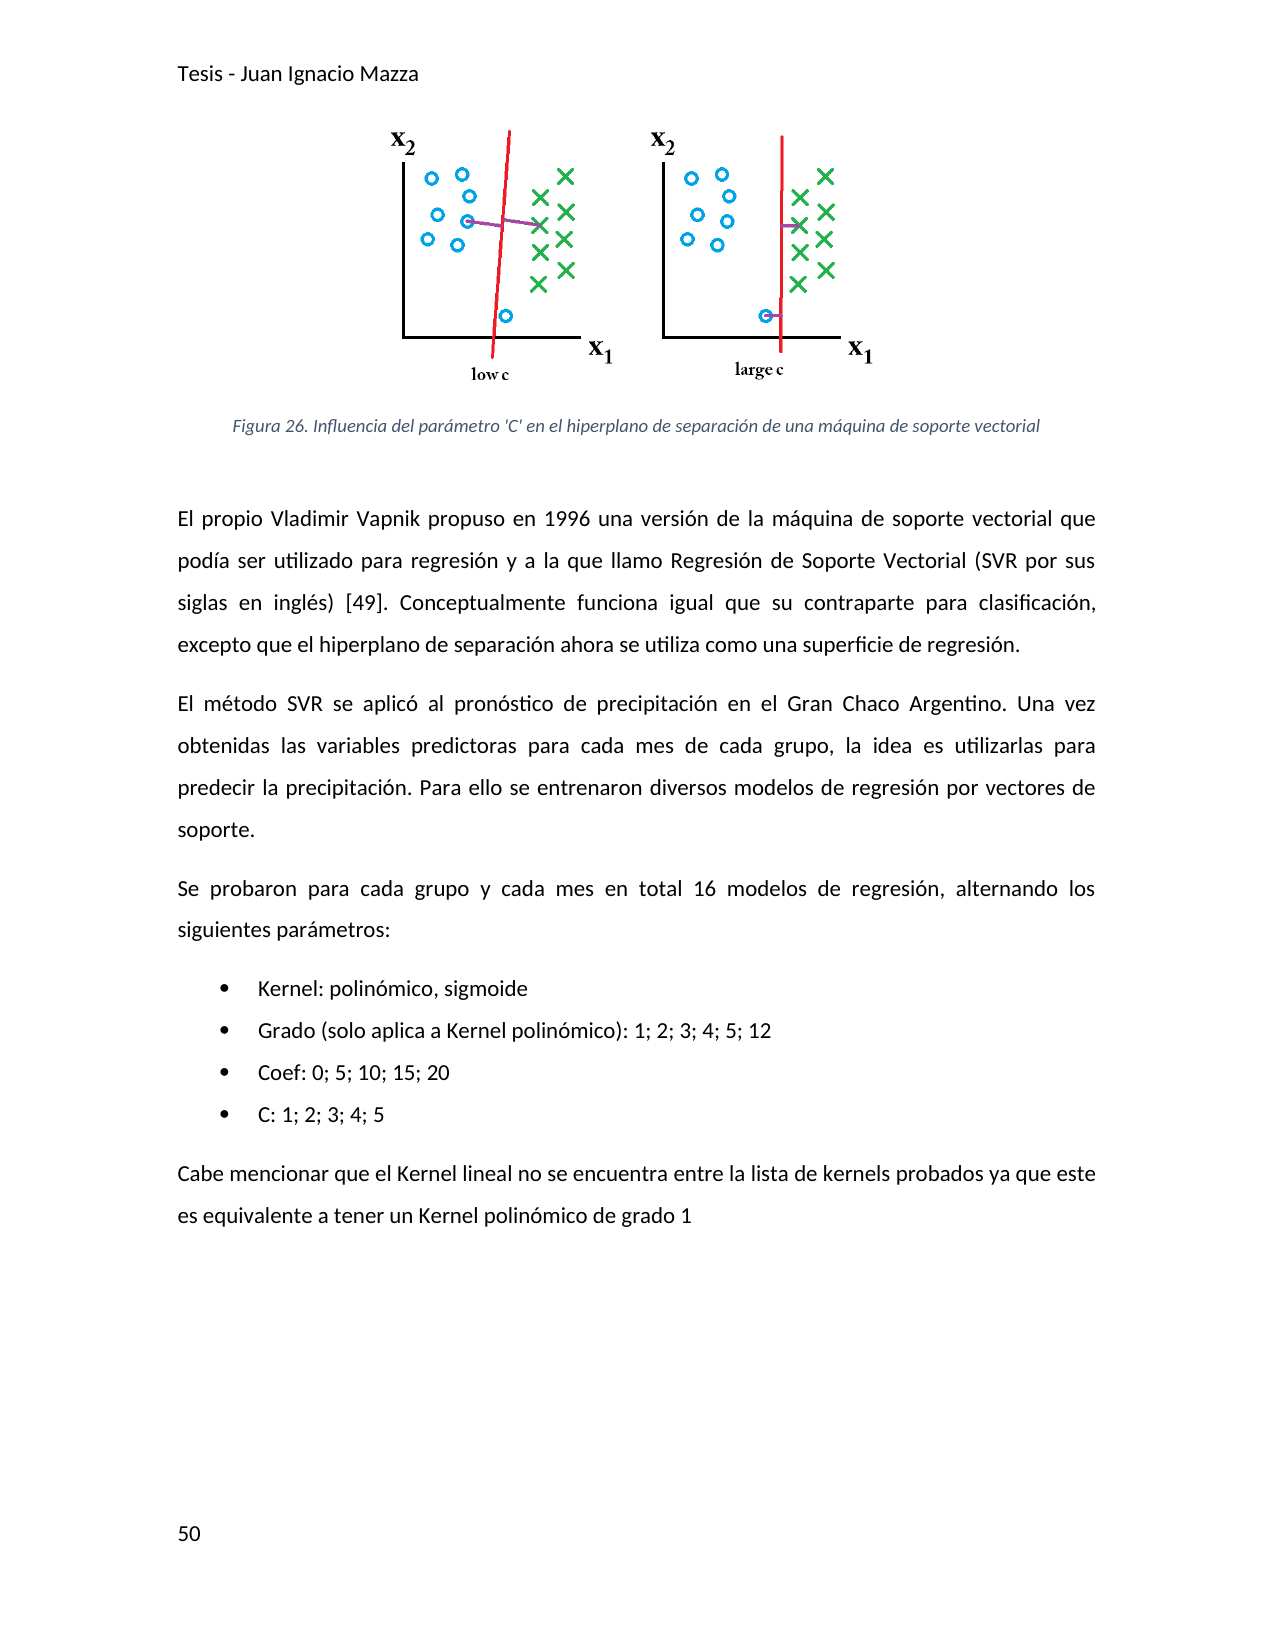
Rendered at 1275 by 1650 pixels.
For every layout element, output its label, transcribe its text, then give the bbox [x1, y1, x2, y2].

text El método SVR se aplicó al pronóstico de precipitación en el Gran Chaco Argentino. Una vez obtenidas las variables predictoras para cada mes de cada grupo, la idea es utilizarlas para predecir la precipitación. Para ello se entrenaron diversos modelos de regresión por vectores de soporte. [177, 689, 1098, 843]
list Grado (solo aplica a Kernel polinómico): 1; 2; 3; 4; 5; 12 [220, 1016, 1098, 1044]
text Se probaron para cada grupo y cada mes en total 16 modelos de regresión, alternando los siguientes parámetros: [177, 874, 1098, 944]
list Kernel: polinómico, sigmoide [220, 974, 1098, 1002]
text El propio Vladimir Vapnik propuso en 1996 una versión de la máquina de soporte vectorial que podía ser utilizado para regresión y a la que llamo Regresión de Soporte Vectorial (SVR por sus siglas en inglés) [49]. Conceptualmente funciona igual que su contraparte para clasificación, excepto que el hiperplano de separación ahora se utiliza como una superficie de regresión. [177, 504, 1098, 658]
text Cabe mencionar que el Kernel lineal no se encuentra entre la lista de kernels probados ya que este es equivalente a tener un Kernel polinómico de grado 1 [177, 1159, 1098, 1229]
list C: 1; 2; 3; 4; 5 [220, 1100, 1098, 1128]
list Coef: 0; 5; 10; 15; 20 [220, 1058, 1098, 1086]
picture [376, 118, 899, 395]
